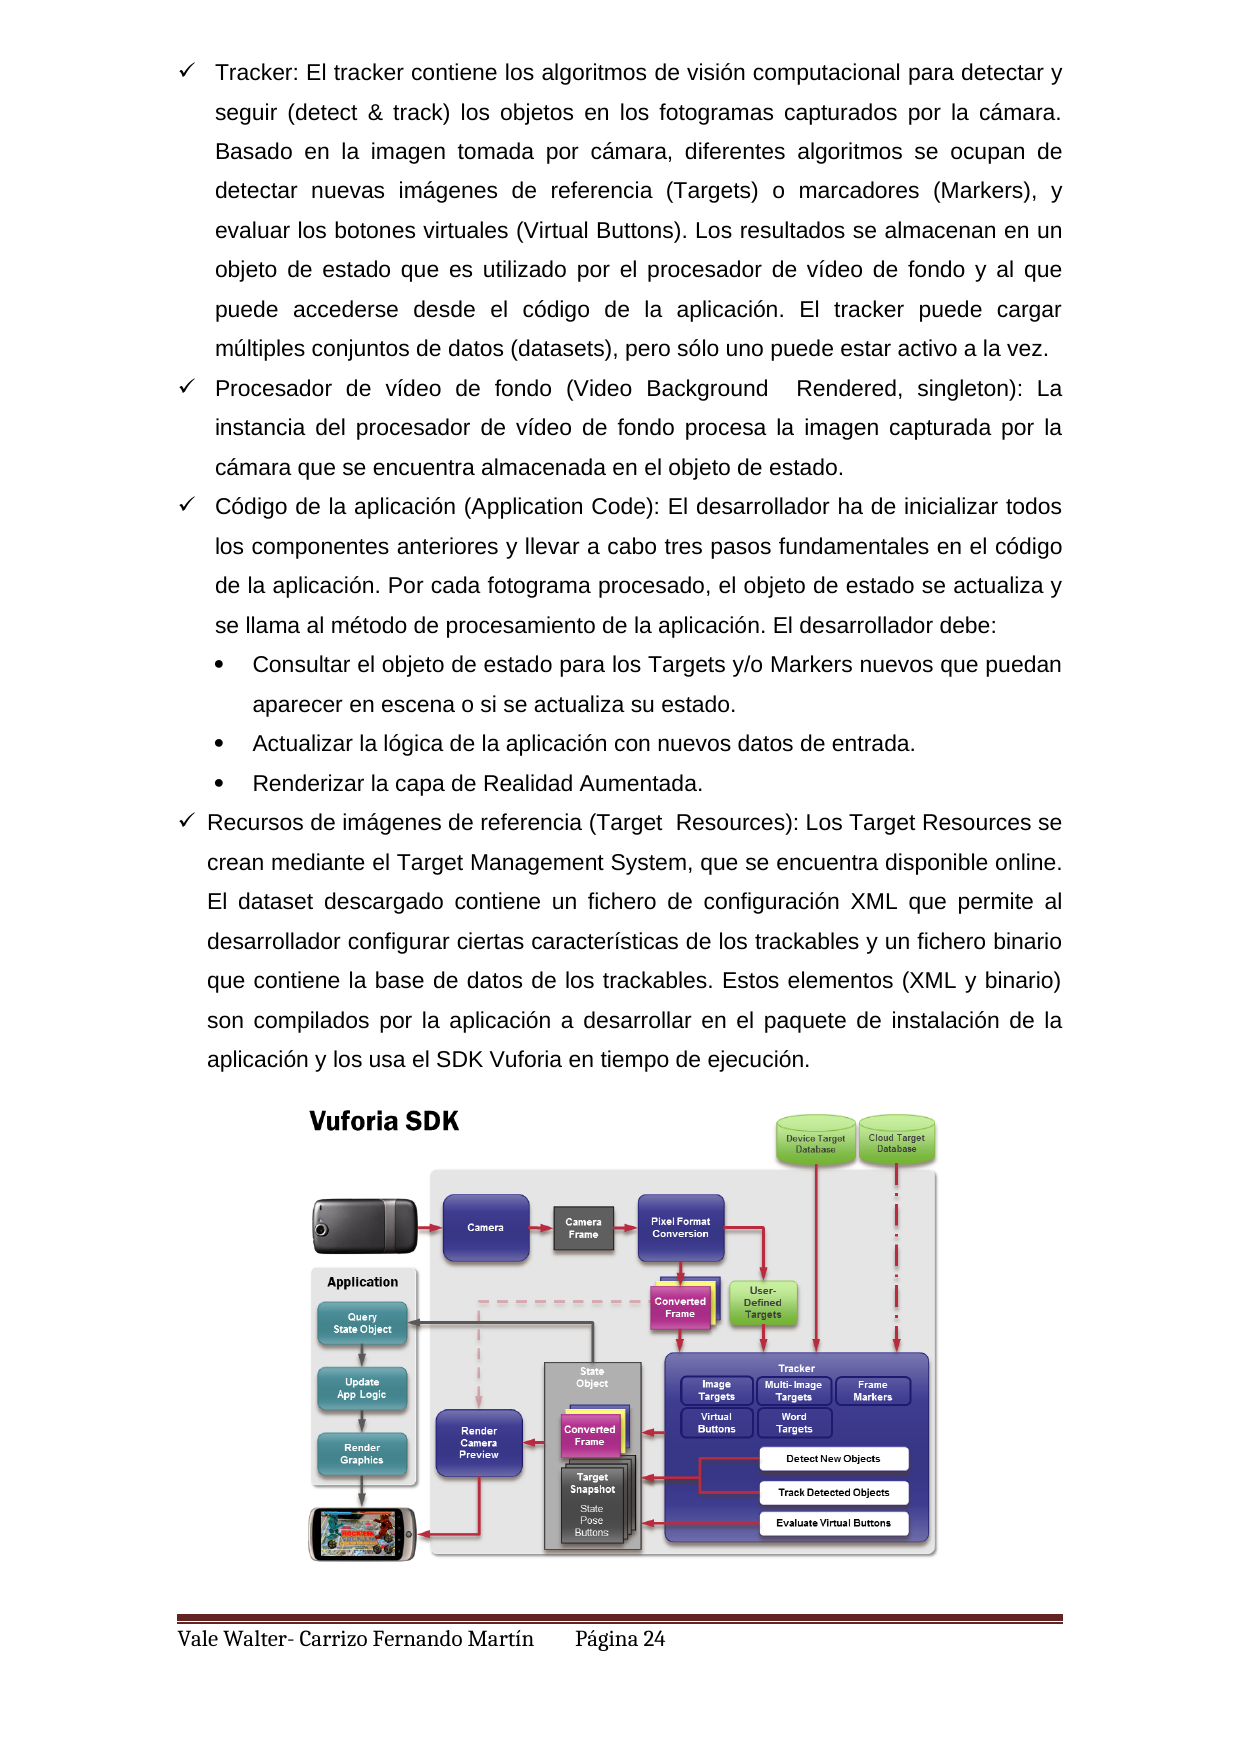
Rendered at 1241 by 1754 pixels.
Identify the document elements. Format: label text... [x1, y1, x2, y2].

list Recursos de imágenes de referencia (Target Resources): Los Target Resources se crean mediante el Target Management System, que se encuentra disponible online. El dataset descargado contiene un fichero de configuración XML que permite al desarrollador configurar ciertas características de los trackables y un fichero binario que contiene la base de datos de los trackables. Estos elementos (XML y binario) son compilados por la aplicación a desarrollar en el paquete de instalación de la aplicación y los usa el SDK Vuforia en tiempo de ejecución. [177, 809, 1063, 1072]
list Tracker: El tracker contiene los algoritmos de visión computacional para detectar y seguir (detect & track) los objetos en los fotogramas capturados por la cámara. Basado en la imagen tomada por cámara, diferentes algoritmos se ocupan de detectar nuevas imágenes de referencia (Targets) o marcadores (Markers), y evaluar los botones virtuales (Virtual Buttons). Los resultados se almacenan en un objeto de estado que es utilizado por el procesador de vídeo de fondo y al que puede accederse desde el código de la aplicación. El tracker puede cargar múltiples conjuntos de datos (datasets), pero sólo uno puede estar activo a la vez. [177, 59, 1063, 362]
list Código de la aplicación (Application Code): El desarrollador ha de inicializar todos los componentes anteriores y llevar a cabo tres pasos fundamentales en el código de la aplicación. Por cada fotograma procesado, el objeto de estado se actualiza y se llama al método de procesamiento de la aplicación. El desarrollador debe: [177, 493, 1063, 638]
list Actualizar la lógica de la aplicación con nuevos datos de entrada. [215, 730, 1063, 757]
list Procesador de vídeo de fondo (Video Background Rendered, singleton): La instancia del procesador de vídeo de fondo procesa la imagen capturada por la cámara que se encuentra almacenada en el objeto de estado. [177, 375, 1063, 480]
list Renderizar la capa de Realidad Aumentada. [215, 770, 1063, 796]
list Consultar el objeto de estado para los Targets y/o Markers nuevos que puedan aparecer en escena o si se actualiza su estado. [215, 651, 1063, 717]
